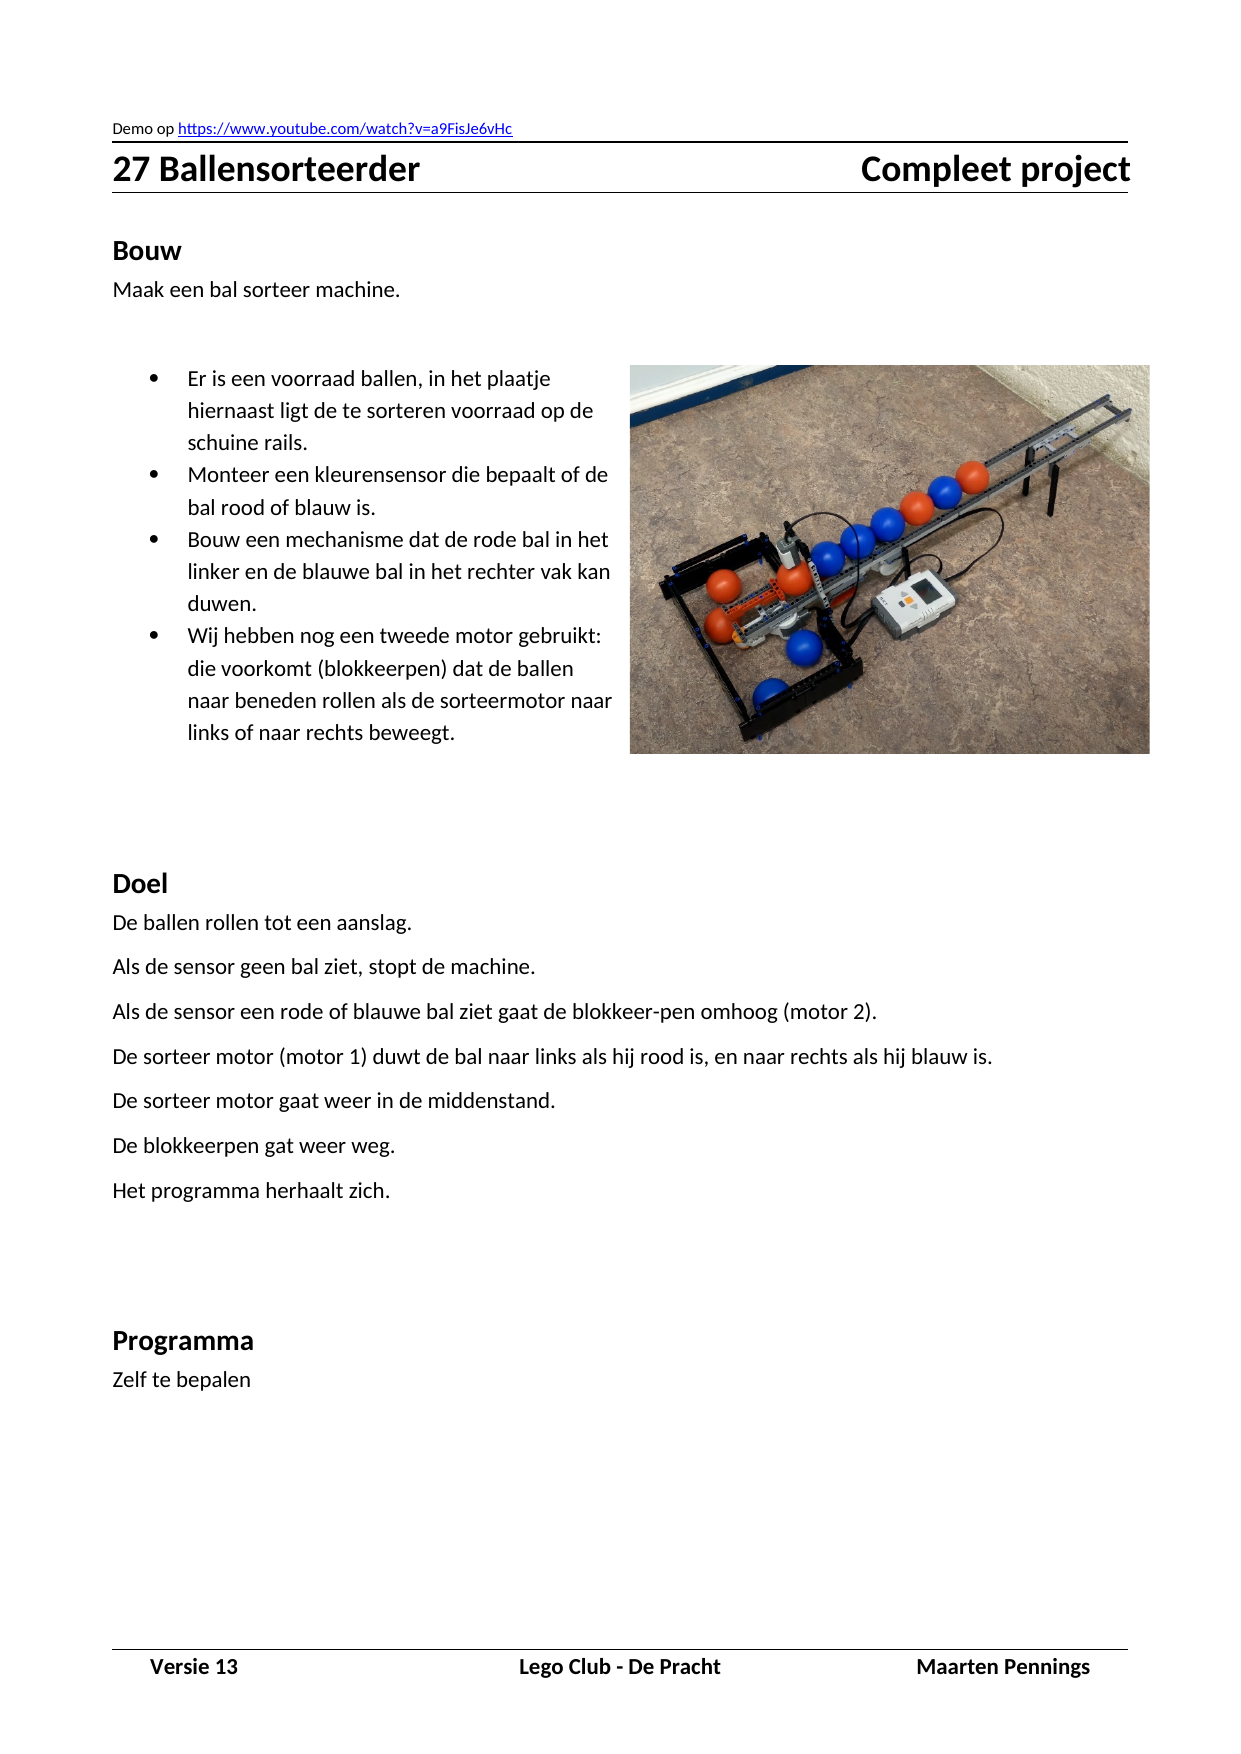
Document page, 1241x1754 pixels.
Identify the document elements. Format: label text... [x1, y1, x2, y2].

text Maak een bal sorteer machine. [112, 275, 1128, 303]
text Als de sensor geen bal ziet, stopt de machine. [112, 952, 1128, 980]
text Programma [112, 1322, 1128, 1358]
text De sorteer motor gaat weer in de middenstand. [112, 1086, 1128, 1114]
text Demo op https://www.youtube.com/watch?v=a9FisJe6vHc [112, 118, 1128, 138]
list Bouw een mechanisme dat de rode bal in het linker en de blauwe bal in het rechter vak kan duwen. [150, 525, 614, 617]
text Als de sensor een rode of blauwe bal ziet gaat de blokkeer-pen omhoog (motor 2). [112, 997, 1128, 1025]
list Wij hebben nog een tweede motor gebruikt: die voorkomt (blokkeerpen) dat de ballen naar beneden rollen als de sorteermotor naar links of naar rechts beweegt. [150, 622, 614, 746]
text Doel [112, 865, 1128, 900]
picture [629, 365, 1150, 754]
text De sorteer motor (motor 1) duwt de bal naar links als hij rood is, en naar rechts als hij blauw is. [112, 1042, 1128, 1070]
text Zelf te bepalen [112, 1365, 1128, 1393]
text Het programma herhaalt zich. [112, 1176, 1128, 1204]
text 27 Ballensorteerder Compleet project [112, 143, 1128, 192]
list Er is een voorraad ballen, in het plaatje hiernaast ligt de te sorteren voorraad op de schuine rails. [150, 364, 614, 456]
text Bouw [112, 232, 1128, 267]
text De blokkeerpen gat weer weg. [112, 1131, 1128, 1159]
list Monteer een kleurensensor die bepaalt of de bal rood of blauw is. [150, 461, 614, 521]
text De ballen rollen tot een aanslag. [112, 908, 1128, 936]
